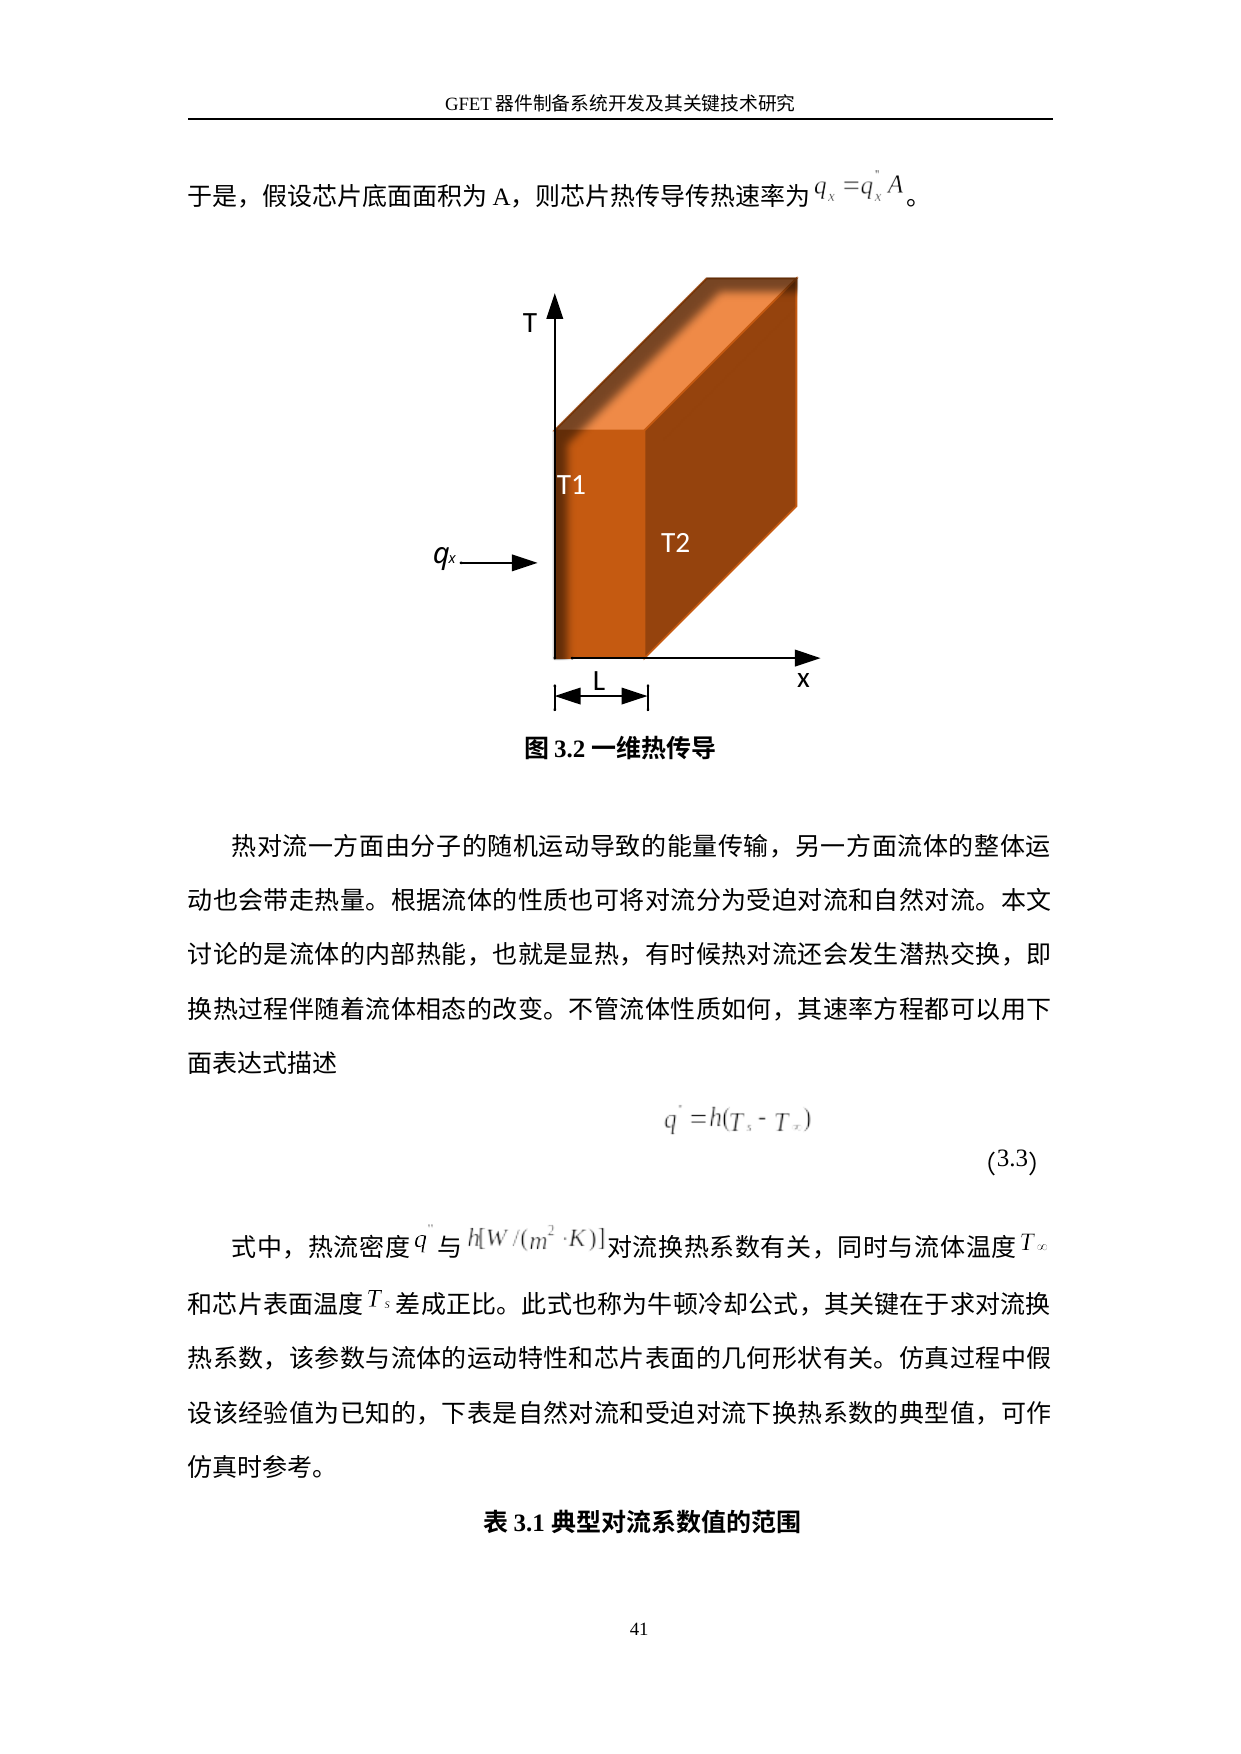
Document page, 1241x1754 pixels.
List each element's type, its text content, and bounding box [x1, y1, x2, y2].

text 于是，假设芯片底面面积为A，则芯片热传导传热速率为。 [187, 164, 1053, 213]
text 热对流一方面由分子的随机运动导致的能量传输，另一方面流体的整体运动也会带走热量。根据流体的性质也可将对流分为受迫对流和自然对流。本文讨论的是流体的内部热能，也就是显热，有时候热对流还会发生潜热交换，即换热过程伴随着流体相态的改变。不管流体性质如何，其速率方程都可以用下面表达式描述 [187, 826, 1053, 1080]
text 表3.1 典型对流系数值的范围 [187, 1502, 1053, 1538]
text （3.3） [187, 1098, 1053, 1181]
text 式中，热流密度与对流换热系数有关，同时与流体温度和芯片表面温度差成正比。此式也称为牛顿冷却公式，其关键在于求对流换热系数，该参数与流体的运动特性和芯片表面的几何形状有关。仿真过程中假设该经验值为已知的，下表是自然对流和受迫对流下换热系数的典型值，可作仿真时参考。 [187, 1217, 1053, 1484]
text 图3.2 一维热传导 [187, 728, 1053, 765]
